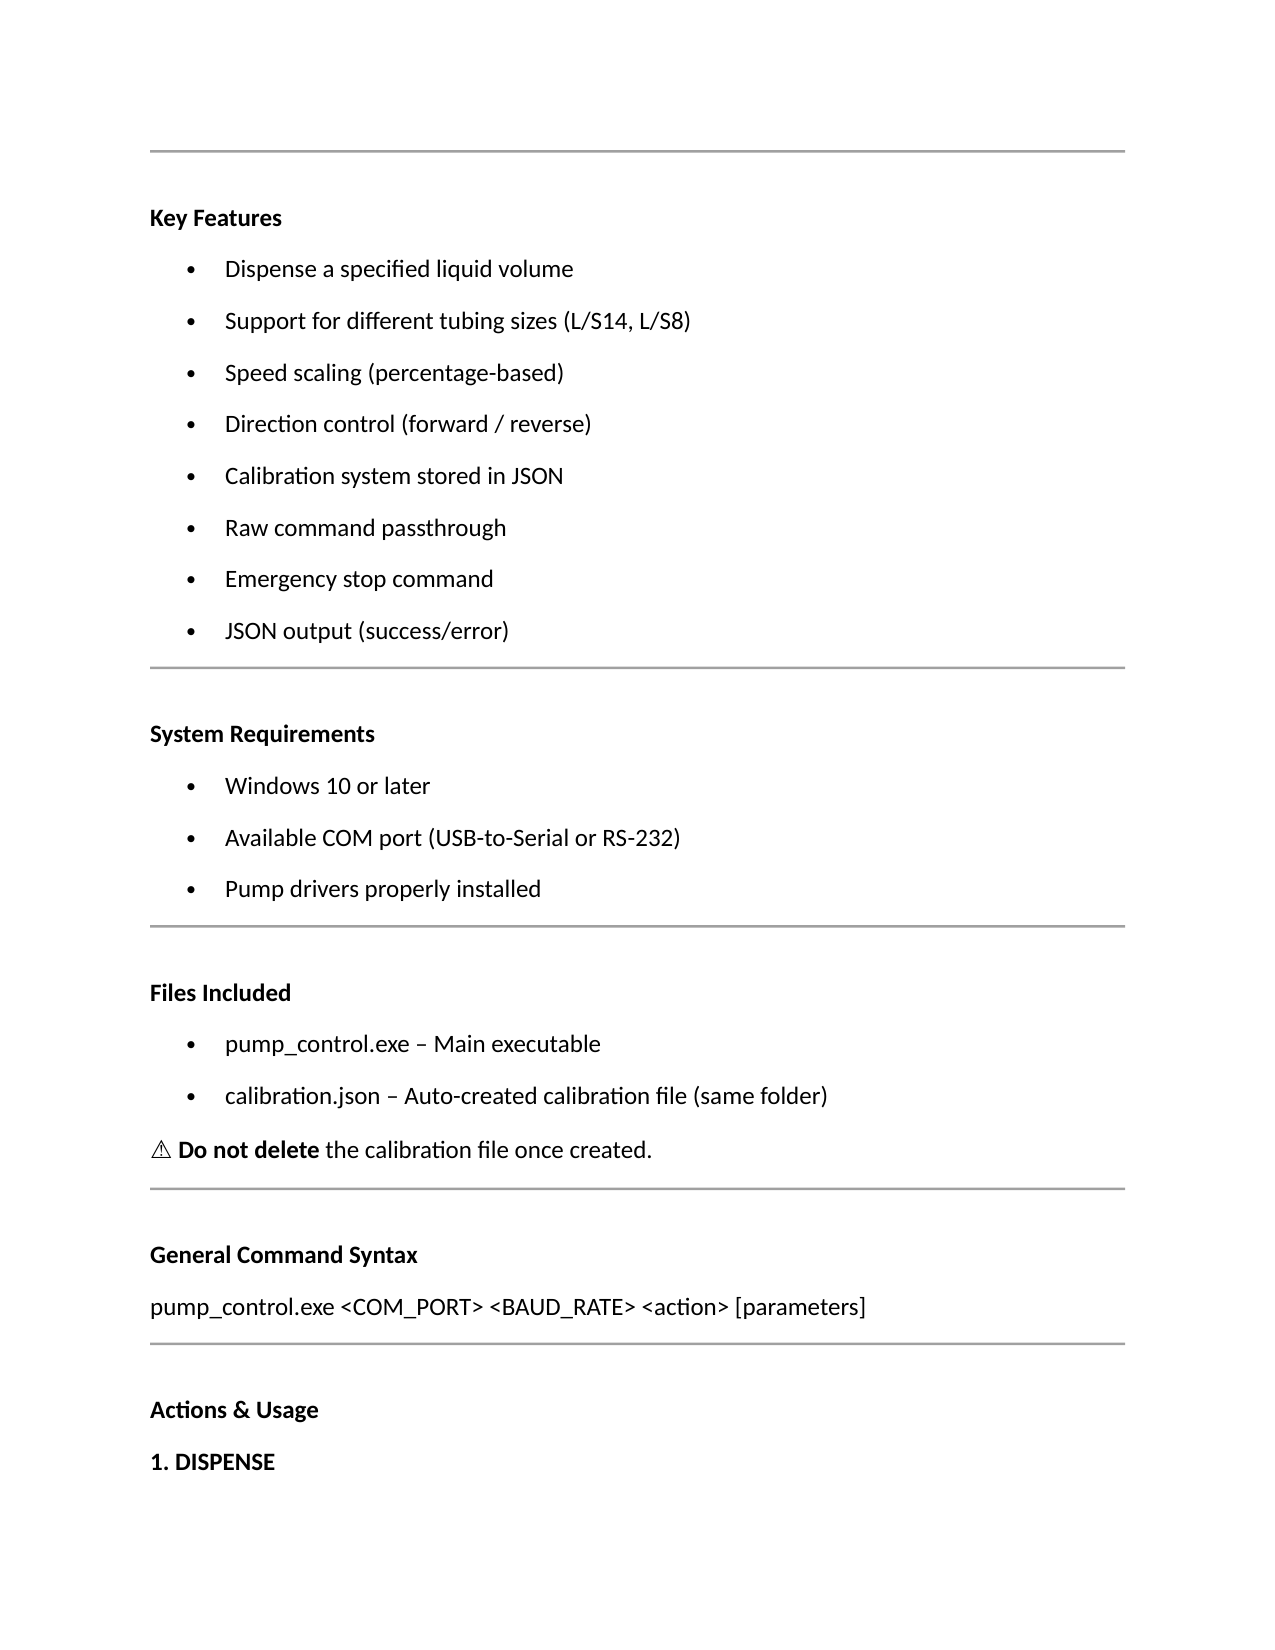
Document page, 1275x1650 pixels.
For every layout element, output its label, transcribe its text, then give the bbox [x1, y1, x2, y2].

list calibration.json – Auto-created calibration file (same folder) [187, 1080, 1125, 1111]
list Pump drivers properly installed [187, 873, 1125, 904]
list JSON output (success/error) [187, 615, 1125, 646]
list Dispense a specified liquid volume [187, 253, 1125, 284]
list Emergency stop command [187, 563, 1125, 594]
text Files Included [150, 977, 1125, 1007]
text General Command Syntax [150, 1239, 1125, 1270]
list Speed scaling (percentage-based) [187, 357, 1125, 387]
list Support for different tubing sizes (L/S14, L/S8) [187, 305, 1125, 336]
text System Requirements [150, 718, 1125, 749]
list Raw command passthrough [187, 512, 1125, 542]
text Actions & Usage [150, 1394, 1125, 1425]
text ⚠️ Do not delete the calibration file once created. [150, 1132, 1125, 1166]
list Calibration system stored in JSON [187, 460, 1125, 491]
text Key Features [150, 202, 1125, 232]
text 1. DISPENSE [150, 1446, 1125, 1476]
list pump_control.exe – Main executable [187, 1028, 1125, 1059]
list Available COM port (USB-to-Serial or RS-232) [187, 822, 1125, 852]
text pump_control.exe <COM_PORT> <BAUD_RATE> <action> [parameters] [150, 1291, 1125, 1321]
list Windows 10 or later [187, 770, 1125, 801]
list Direction control (forward / reverse) [187, 408, 1125, 439]
